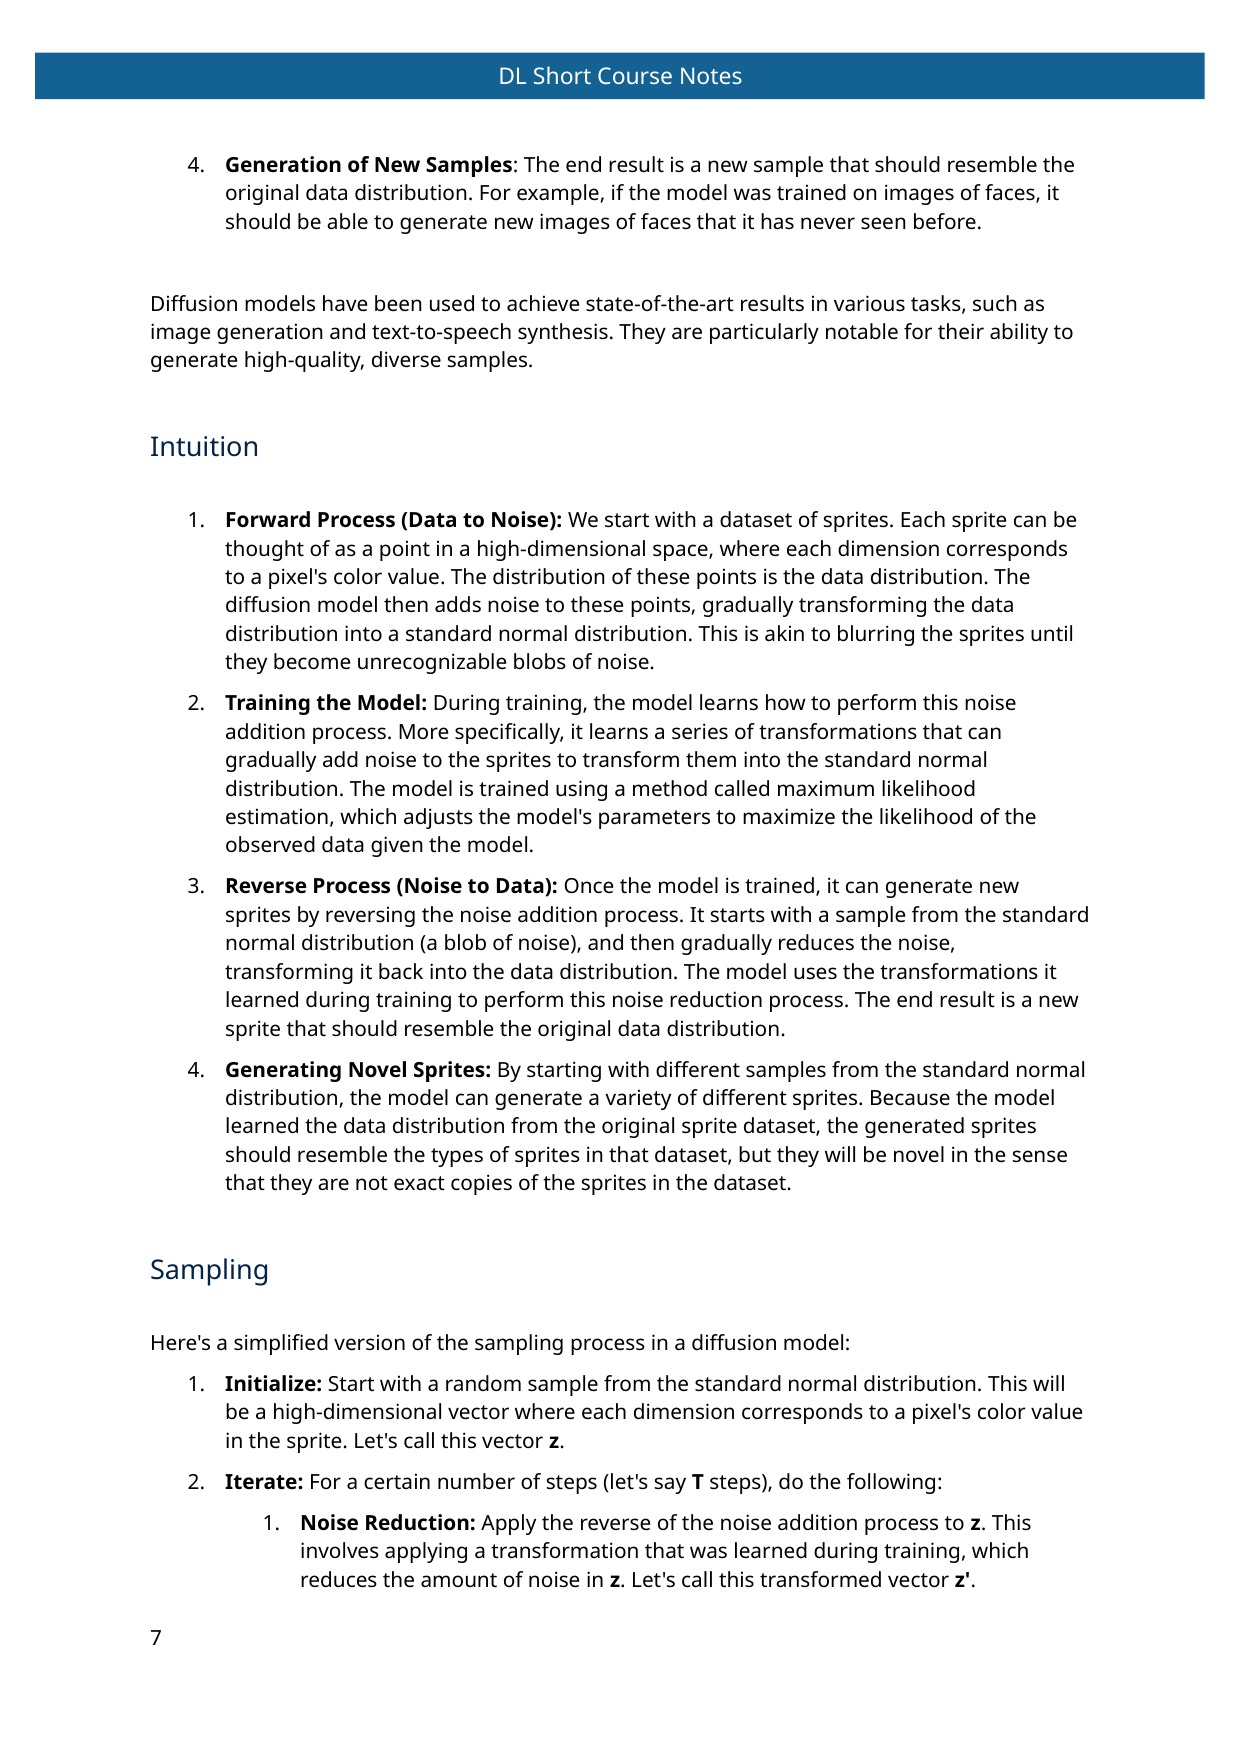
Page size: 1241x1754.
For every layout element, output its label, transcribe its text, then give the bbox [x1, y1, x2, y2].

subtitle Sampling [150, 1250, 1090, 1287]
list Iterate: For a certain number of steps (let's say T steps), do the following: [187, 1467, 1090, 1495]
list Reverse Process (Noise to Data): Once the model is trained, it can generate new sprites by reversing the noise addition process. It starts with a sample from the standard normal distribution (a blob of noise), and then gradually reduces the noise, transforming it back into the data distribution. The model uses the transformations it learned during training to perform this noise reduction process. The end result is a new sprite that should resemble the original data distribution. [187, 872, 1090, 1042]
list Generation of New Samples: The end result is a new sample that should resemble the original data distribution. For example, if the model was trained on images of faces, it should be able to generate new images of faces that it has never seen before. [187, 150, 1090, 235]
subtitle Intuition [150, 427, 1090, 464]
text Here's a simplified version of the sampling process in a diffusion model: [150, 1328, 1090, 1357]
list Generating Novel Sprites: By starting with different samples from the standard normal distribution, the model can generate a variety of different sprites. Because the model learned the data distribution from the original sprite dataset, the generated sprites should resemble the types of sprites in that dataset, but they will be novel in the sense that they are not exact copies of the sprites in the dataset. [187, 1055, 1090, 1197]
list Forward Process (Data to Noise): We start with a dataset of sprites. Each sprite can be thought of as a point in a high-dimensional space, where each dimension corresponds to a pixel's color value. The distribution of these points is the data distribution. The diffusion model then adds noise to these points, gradually transforming the data distribution into a standard normal distribution. This is akin to blurring the sprites until they become unrecognizable blobs of noise. [187, 505, 1090, 676]
list Training the Model: During training, the model learns how to perform this noise addition process. More specifically, it learns a series of transformations that can gradually add noise to the sprites to transform them into the standard normal distribution. The model is trained using a method called maximum likelihood estimation, which adjusts the model's parameters to maximize the likelihood of the observed data given the model. [187, 688, 1090, 859]
list Initialize: Start with a random sample from the standard normal distribution. This will be a high-dimensional vector where each dimension corresponds to a pixel's color value in the sprite. Let's call this vector z. [187, 1369, 1090, 1454]
list Noise Reduction: Apply the reverse of the noise addition process to z. This involves applying a transformation that was learned during training, which reduces the amount of noise in z. Let's call this transformed vector z'. [262, 1508, 1090, 1593]
text Diffusion models have been used to achieve state-of-the-art results in various tasks, such as image generation and text-to-speech synthesis. They are particularly notable for their ability to generate high-quality, diverse samples. [150, 289, 1090, 374]
